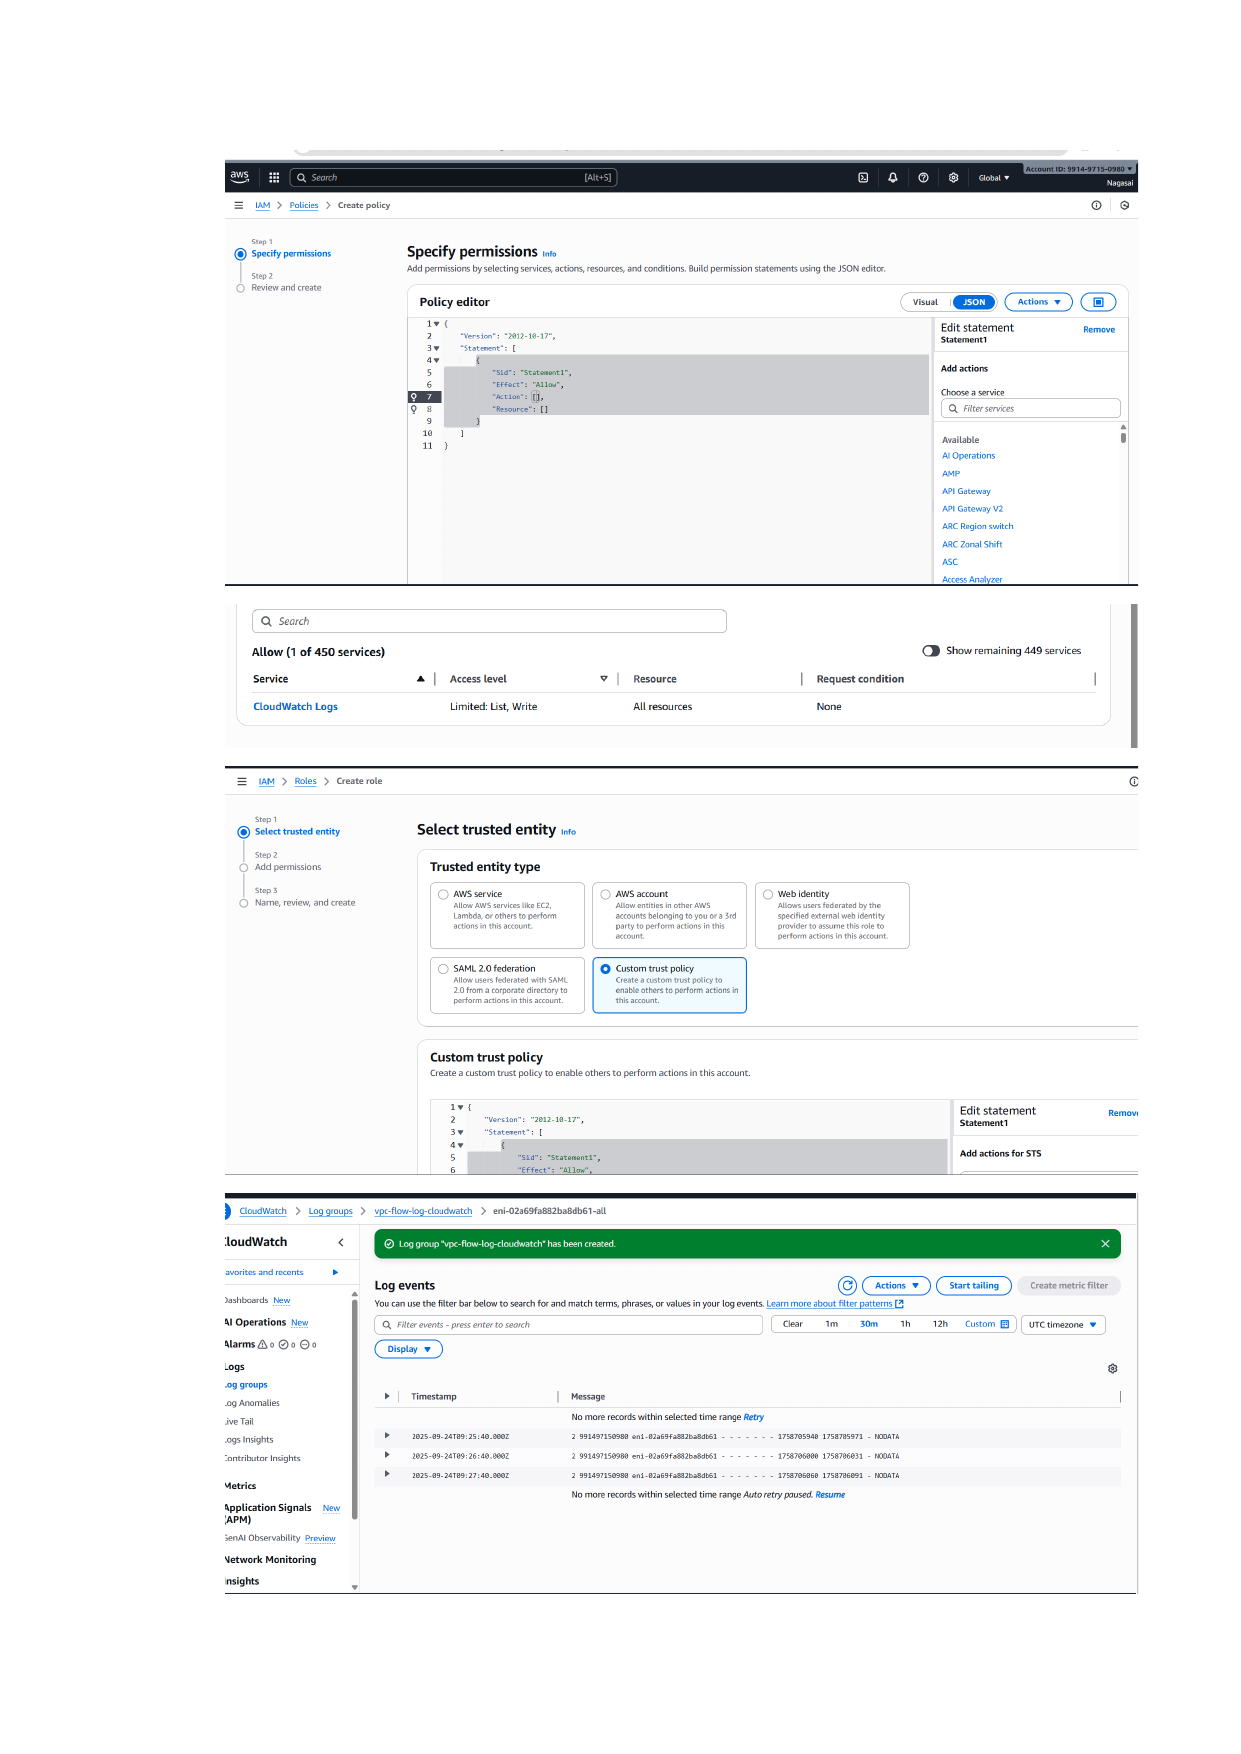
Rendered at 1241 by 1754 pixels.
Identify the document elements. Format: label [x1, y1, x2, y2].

picture [225, 1193, 1139, 1594]
picture [225, 150, 1139, 586]
picture [225, 766, 1139, 1175]
picture [225, 604, 1139, 748]
